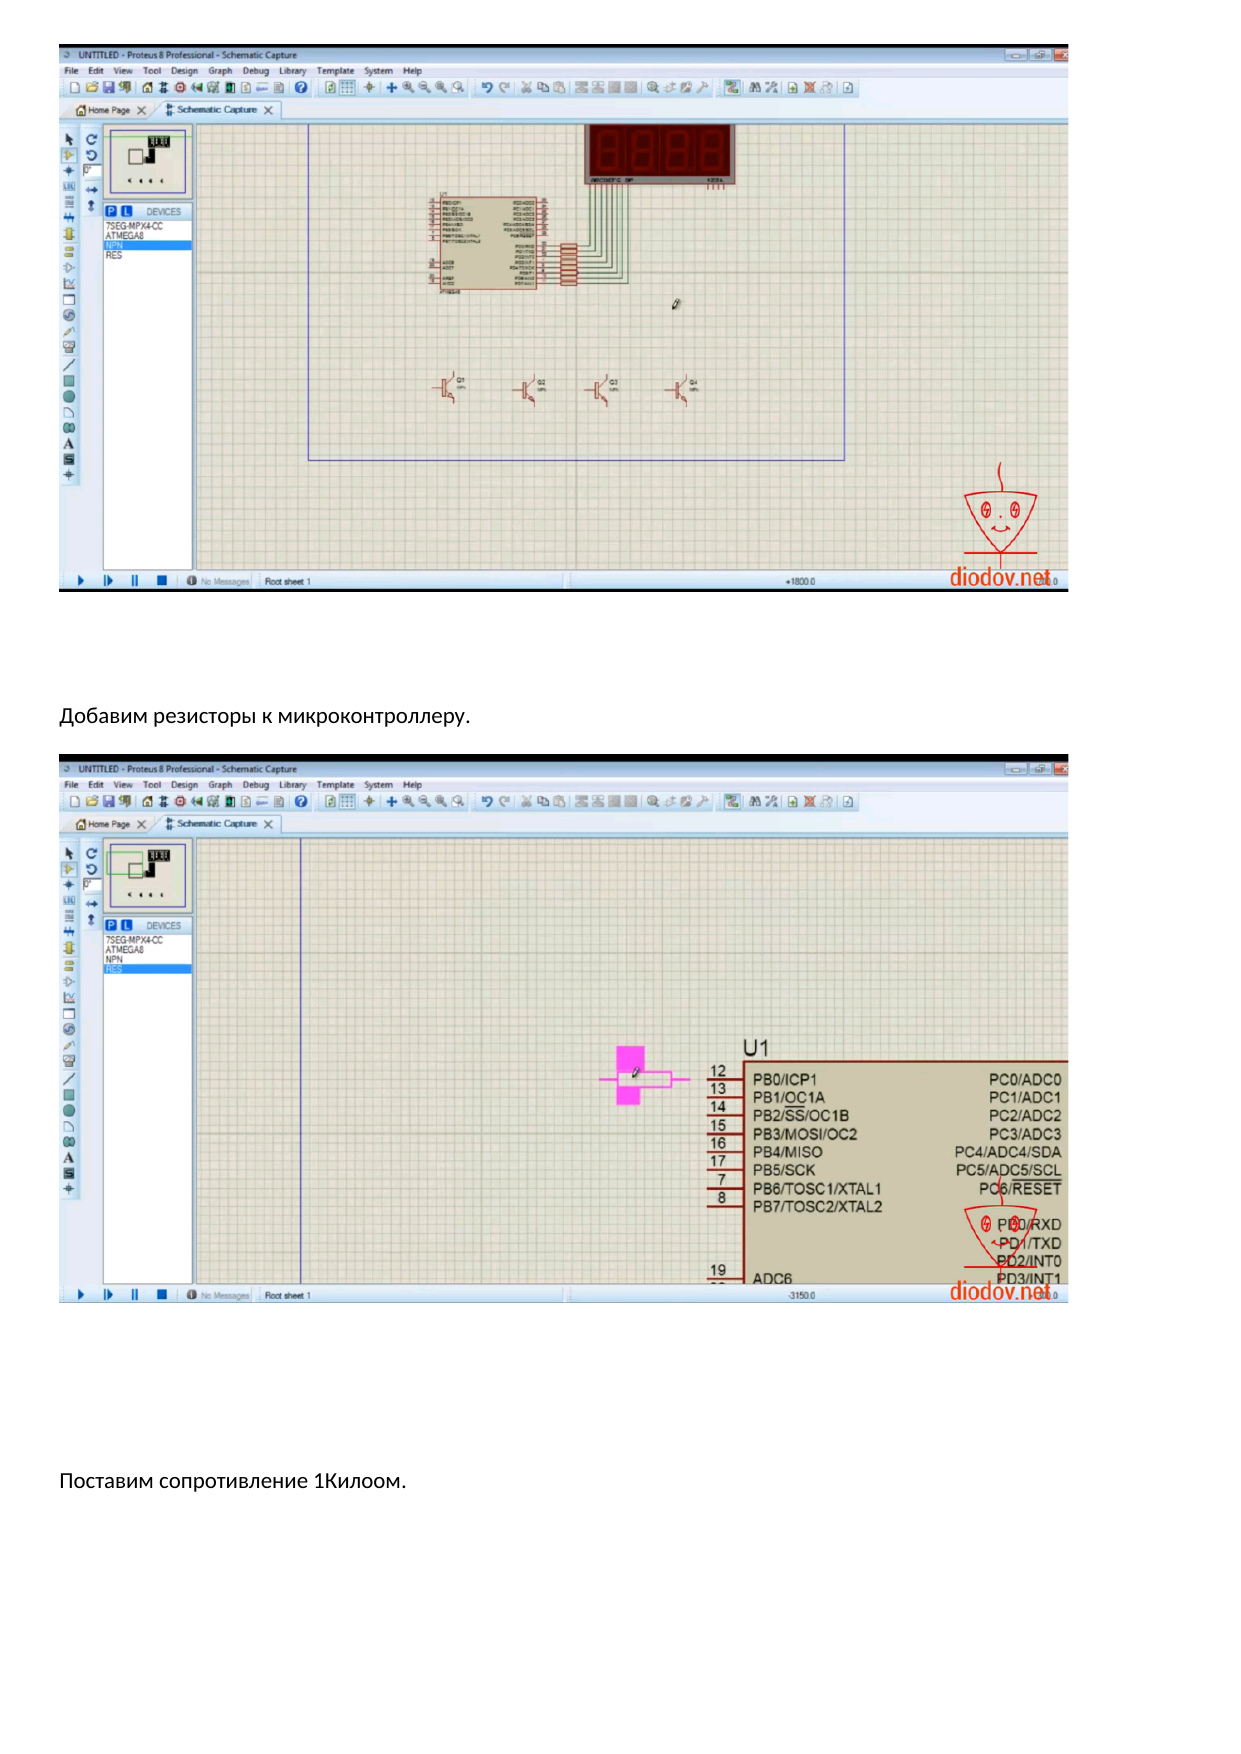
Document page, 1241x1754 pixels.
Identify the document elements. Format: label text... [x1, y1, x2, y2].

text Поставим сопротивление 1Килоом. [59, 1466, 1196, 1494]
picture [59, 44, 1069, 592]
text Добавим резисторы к микроконтроллеру. [59, 701, 1196, 729]
picture [59, 754, 1069, 1303]
